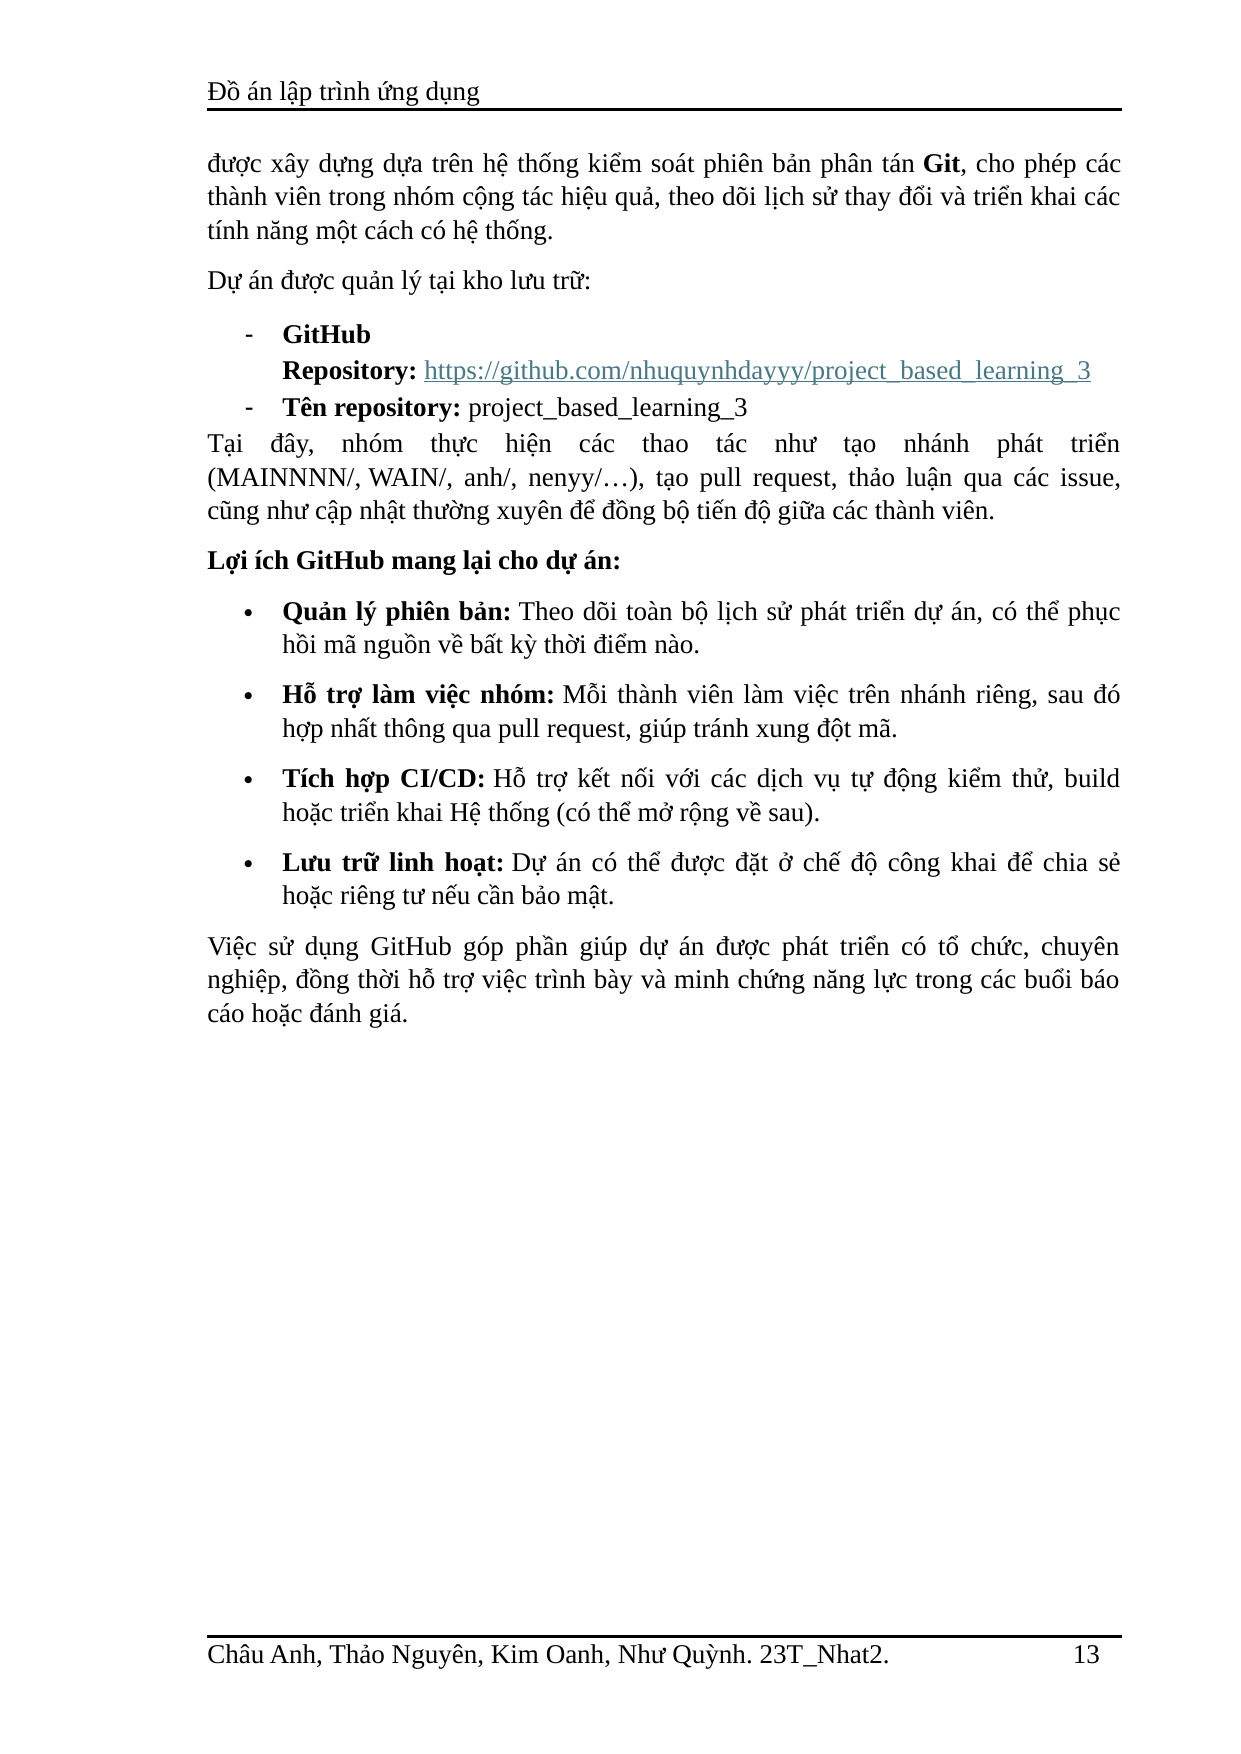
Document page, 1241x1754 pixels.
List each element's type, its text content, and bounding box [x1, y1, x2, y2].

list Quản lý phiên bản: Theo dõi toàn bộ lịch sử phát triển dự án, có thể phục hồi mã nguồn về bất kỳ thời điểm nào. [244, 594, 1122, 659]
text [207, 147, 1122, 245]
text Việc sử dụng GitHub góp phần giúp dự án được phát triển có tổ chức, chuyên nghiệp, đồng thời hỗ trợ việc trình bày và minh chứng năng lực trong các buổi báo cáo hoặc đánh giá. [207, 929, 1122, 1028]
text Lợi ích GitHub mang lại cho dự án: [207, 544, 1122, 576]
list Tích hợp CI/CD: Hỗ trợ kết nối với các dịch vụ tự động kiểm thử, build hoặc triển khai Hệ thống (có thể mở rộng về sau). [244, 762, 1122, 827]
text Tại đây, nhóm thực hiện các thao tác như tạo nhánh phát triển (MAINNNN/, WAIN/, anh/, nenyy/…), tạo pull request, thảo luận qua các issue, cũng như cập nhật thường xuyên để đồng bộ tiến độ giữa các thành viên. [207, 427, 1122, 525]
list Hỗ trợ làm việc nhóm: Mỗi thành viên làm việc trên nhánh riêng, sau đó hợp nhất thông qua pull request, giúp tránh xung đột mã. [244, 678, 1122, 743]
text Dự án được quản lý tại kho lưu trữ: [207, 264, 1122, 295]
list Tên repository: project_based_learning_3 [244, 387, 1122, 424]
list Lưu trữ linh hoạt: Dự án có thể được đặt ở chế độ công khai để chia sẻ hoặc riêng tư nếu cần bảo mật. [244, 846, 1122, 911]
list GitHub Repository: https://github.com/nhuquynhdayyy/project_based_learning_3 [244, 314, 1122, 385]
